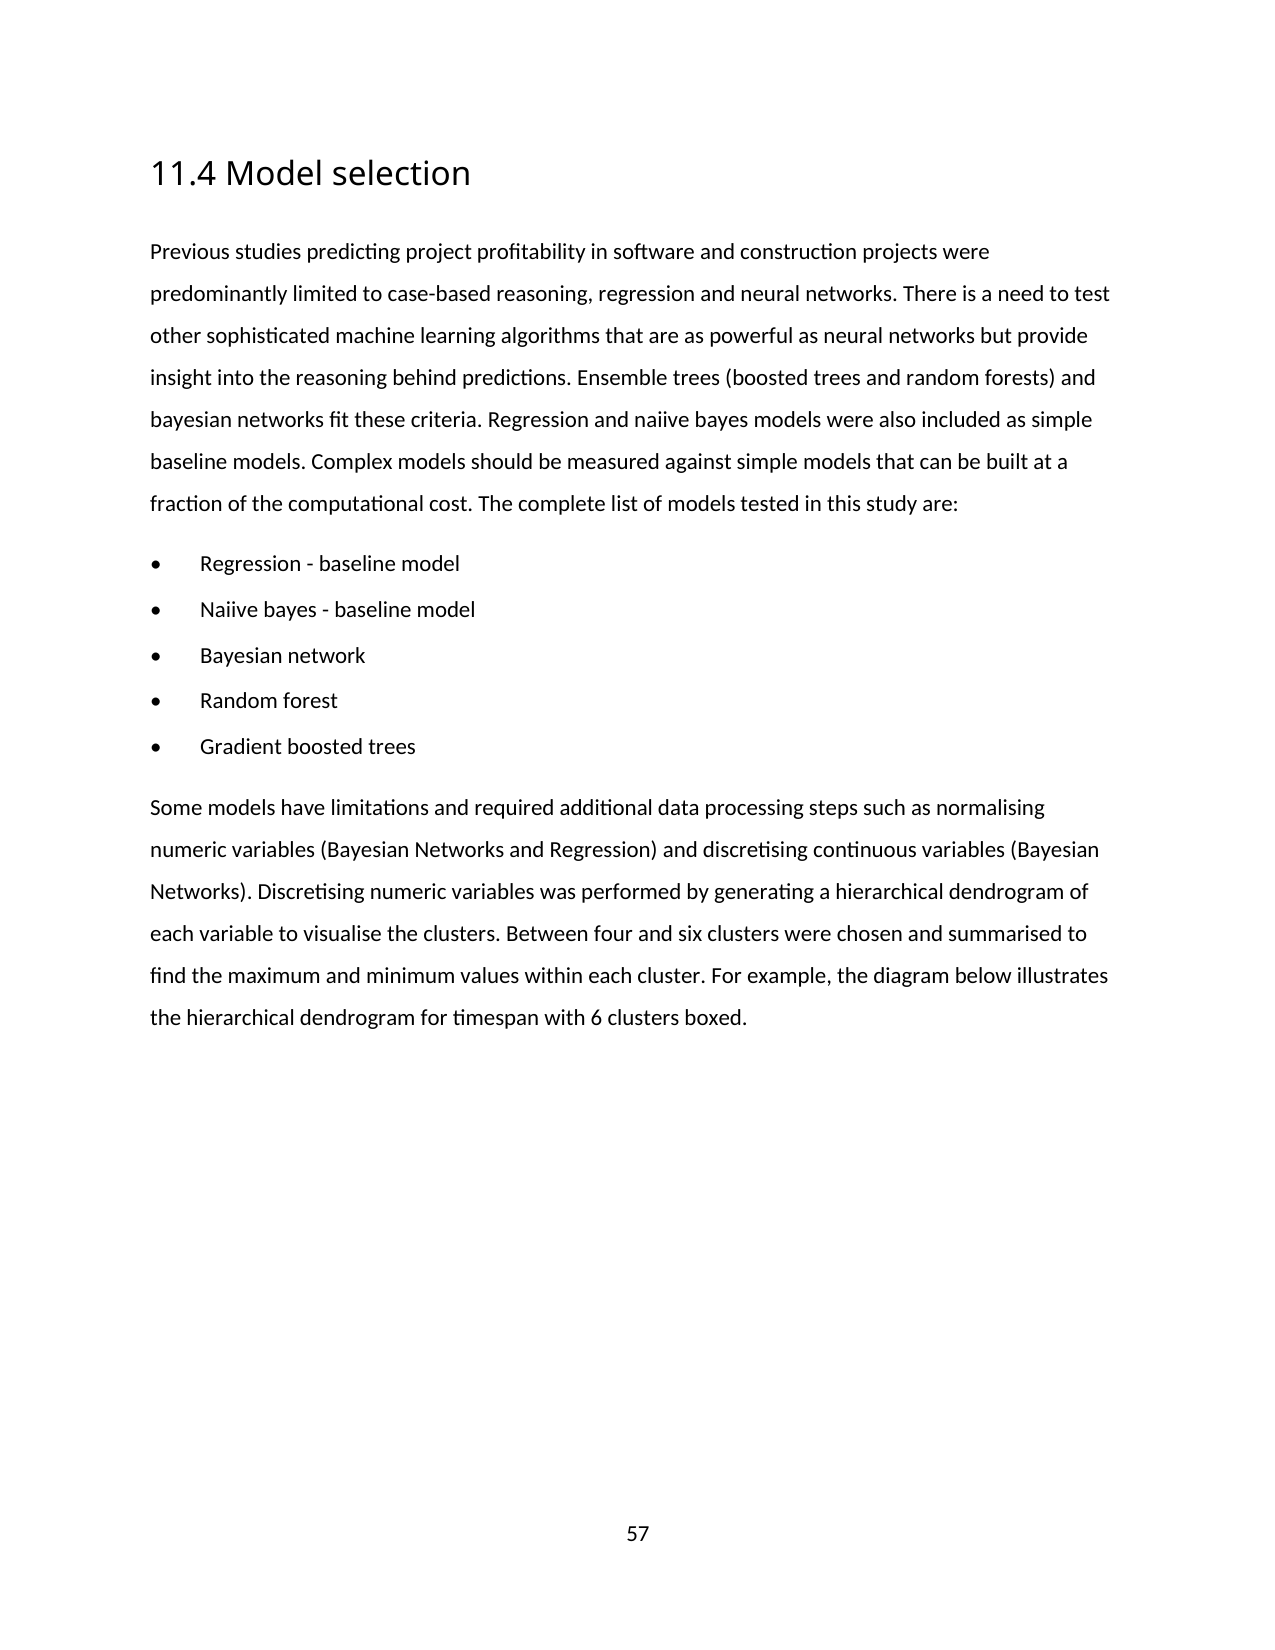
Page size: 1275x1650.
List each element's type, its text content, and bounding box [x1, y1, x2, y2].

text Some models have limitations and required additional data processing steps such as normalising numeric variables (Bayesian Networks and Regression) and discretising continuous variables (Bayesian Networks). Discretising numeric variables was performed by generating a hierarchical dendrogram of each variable to visualise the clusters. Between four and six clusters were chosen and summarised to find the maximum and minimum values within each cluster. For example, the diagram below illustrates the hierarchical dendrogram for timespan with 6 clusters boxed. [150, 793, 1125, 1031]
list Bayesian network [150, 641, 1125, 669]
subtitle Model selection [150, 150, 1125, 195]
list Random forest [150, 687, 1125, 715]
list Regression - baseline model [150, 549, 1125, 577]
list Naiive bayes - baseline model [150, 595, 1125, 623]
text Previous studies predicting project profitability in software and construction projects were predominantly limited to case-based reasoning, regression and neural networks. There is a need to test other sophisticated machine learning algorithms that are as powerful as neural networks but provide insight into the reasoning behind predictions. Ensemble trees (boosted trees and random forests) and bayesian networks fit these criteria. Regression and naiive bayes models were also included as simple baseline models. Complex models should be measured against simple models that can be built at a fraction of the computational cost. The complete list of models tested in this study are: [150, 237, 1125, 517]
list Gradient boosted trees [150, 732, 1125, 760]
